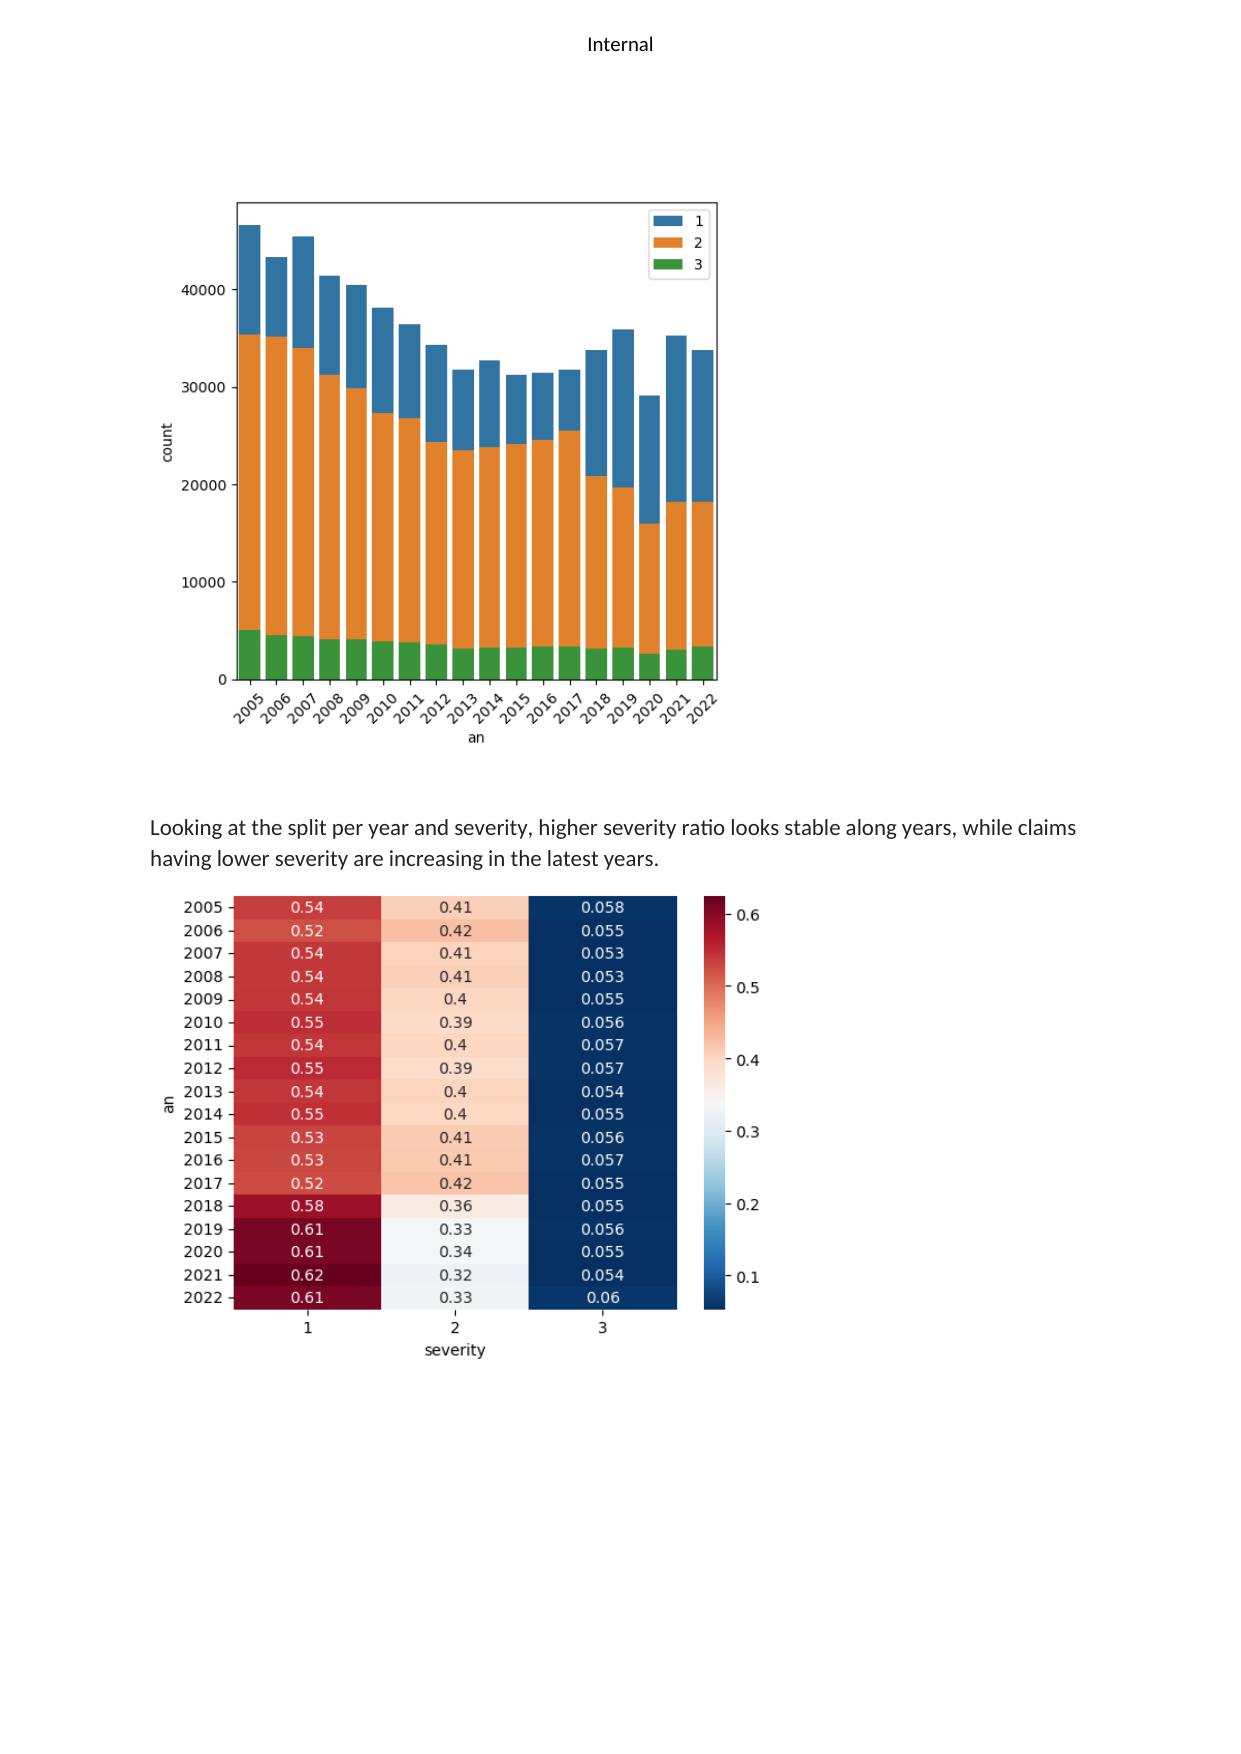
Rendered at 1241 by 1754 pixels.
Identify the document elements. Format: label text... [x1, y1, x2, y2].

text Looking at the split per year and severity, higher severity ratio looks stable along years, while claims having lower severity are increasing in the latest years. [150, 813, 1092, 872]
picture [150, 192, 731, 756]
picture [150, 886, 771, 1369]
